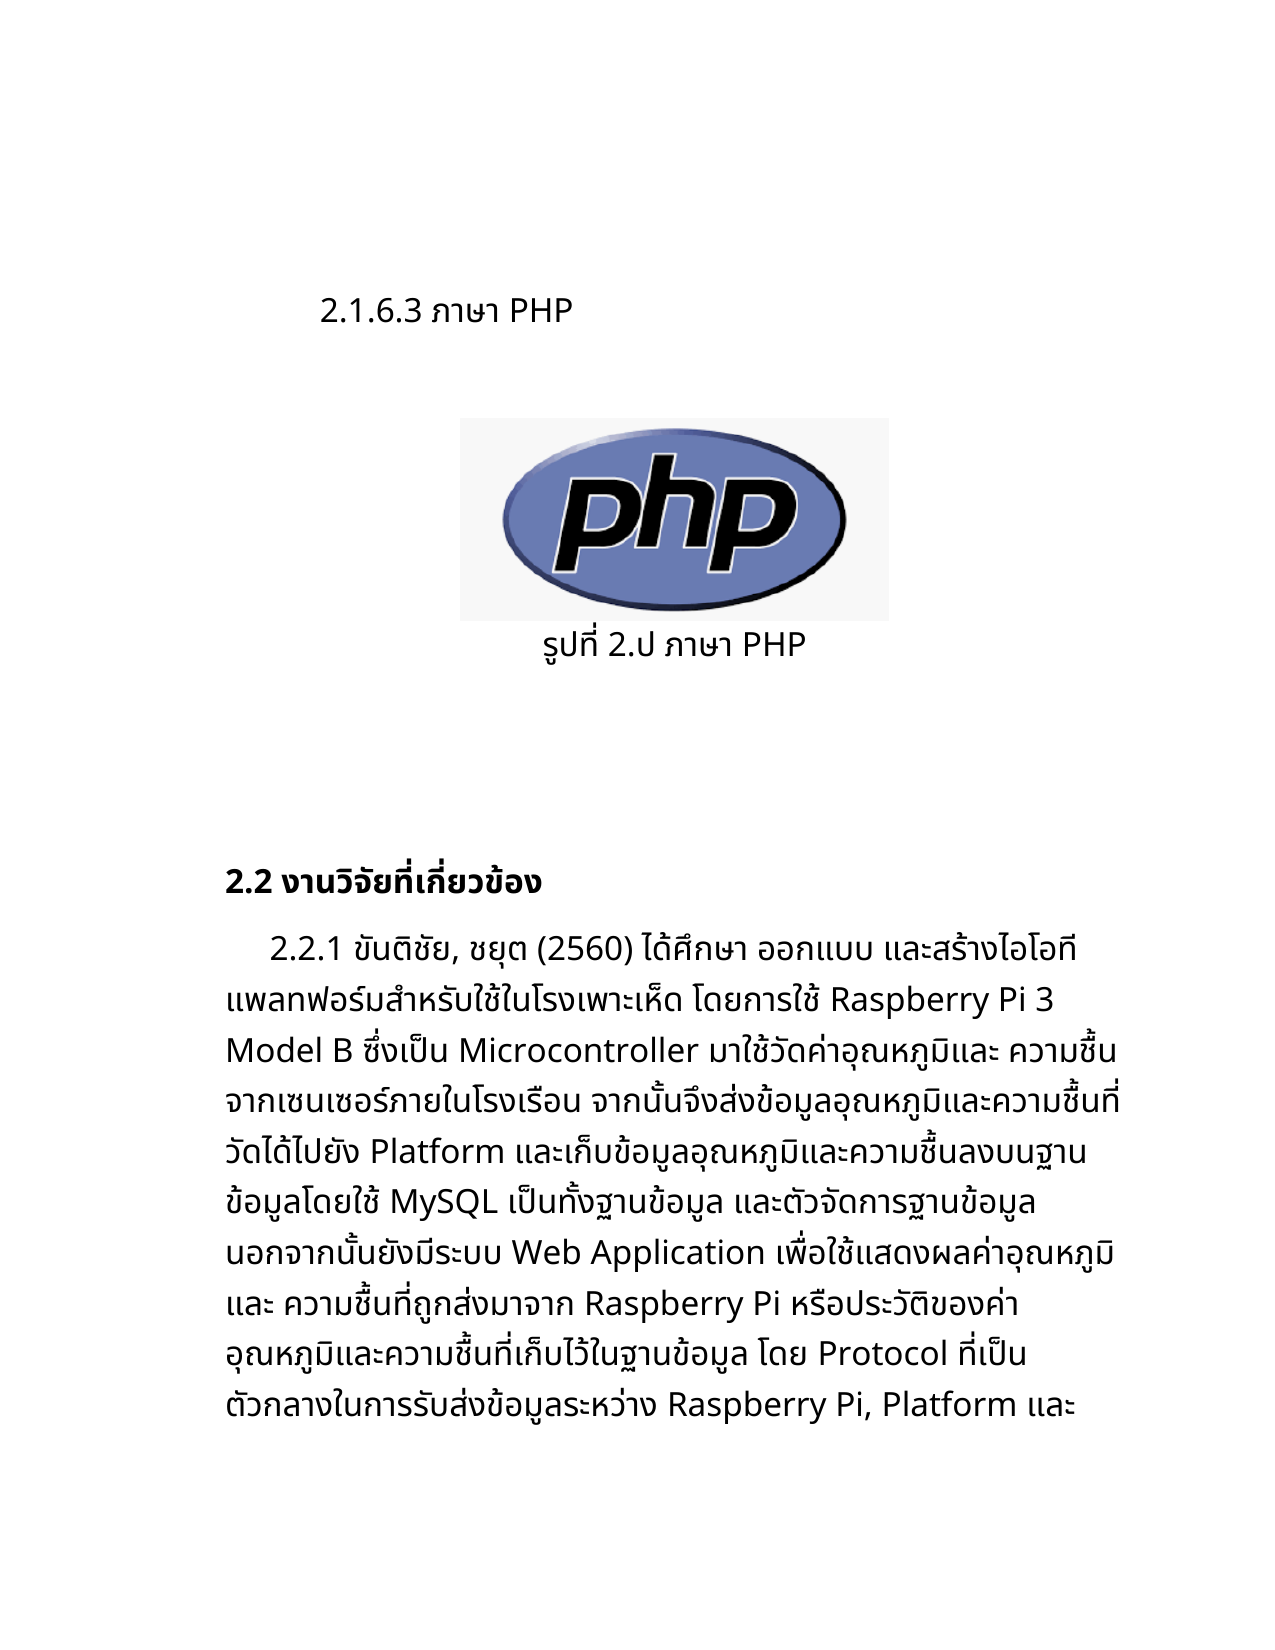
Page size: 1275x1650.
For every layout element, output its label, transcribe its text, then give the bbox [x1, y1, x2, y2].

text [225, 925, 1125, 1431]
text 2.1.6.3 ภาษา PHP [225, 287, 1125, 338]
text 2.2 งานวิจัยที่เกี่ยวข้อง [225, 858, 1125, 908]
table_header รูปที่ 2.ป ภาษา PHP [225, 416, 1124, 672]
picture [460, 416, 889, 621]
